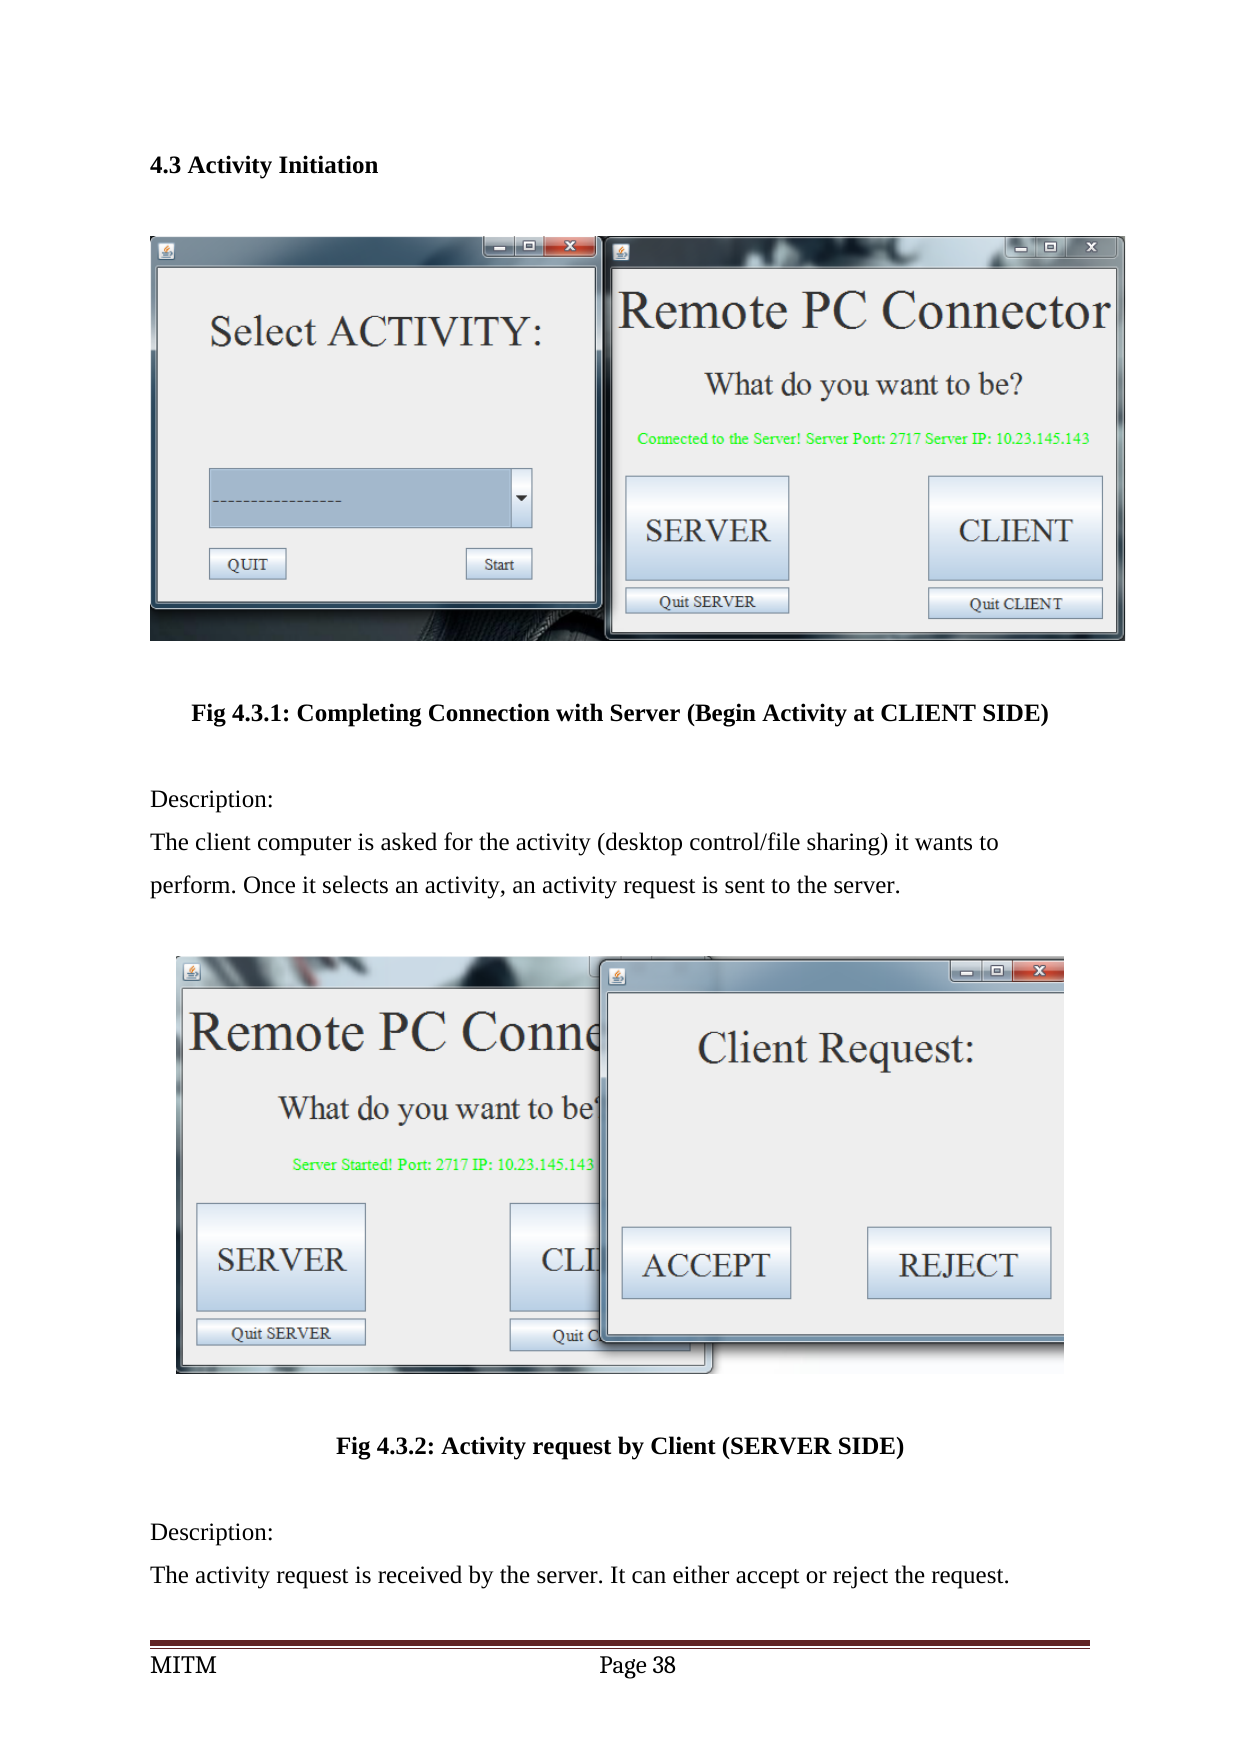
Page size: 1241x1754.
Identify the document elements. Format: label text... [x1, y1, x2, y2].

text Fig 4.3.1: Completing Connection with Server (Begin Activity at CLIENT SIDE) [150, 698, 1090, 726]
text Description: [150, 1517, 1090, 1546]
text Fig 4.3.2: Activity request by Client (SERVER SIDE) [150, 1431, 1090, 1460]
text The activity request is received by the server. It can either accept or reject the request. [150, 1561, 1090, 1589]
text Description: [150, 784, 1090, 813]
text 4.3 Activity Initiation [150, 150, 1090, 179]
picture [150, 236, 1125, 641]
picture [176, 956, 1064, 1374]
text The client computer is asked for the activity (desktop control/file sharing) it wants to perform. Once it selects an activity, an activity request is sent to the server. [150, 827, 1090, 899]
